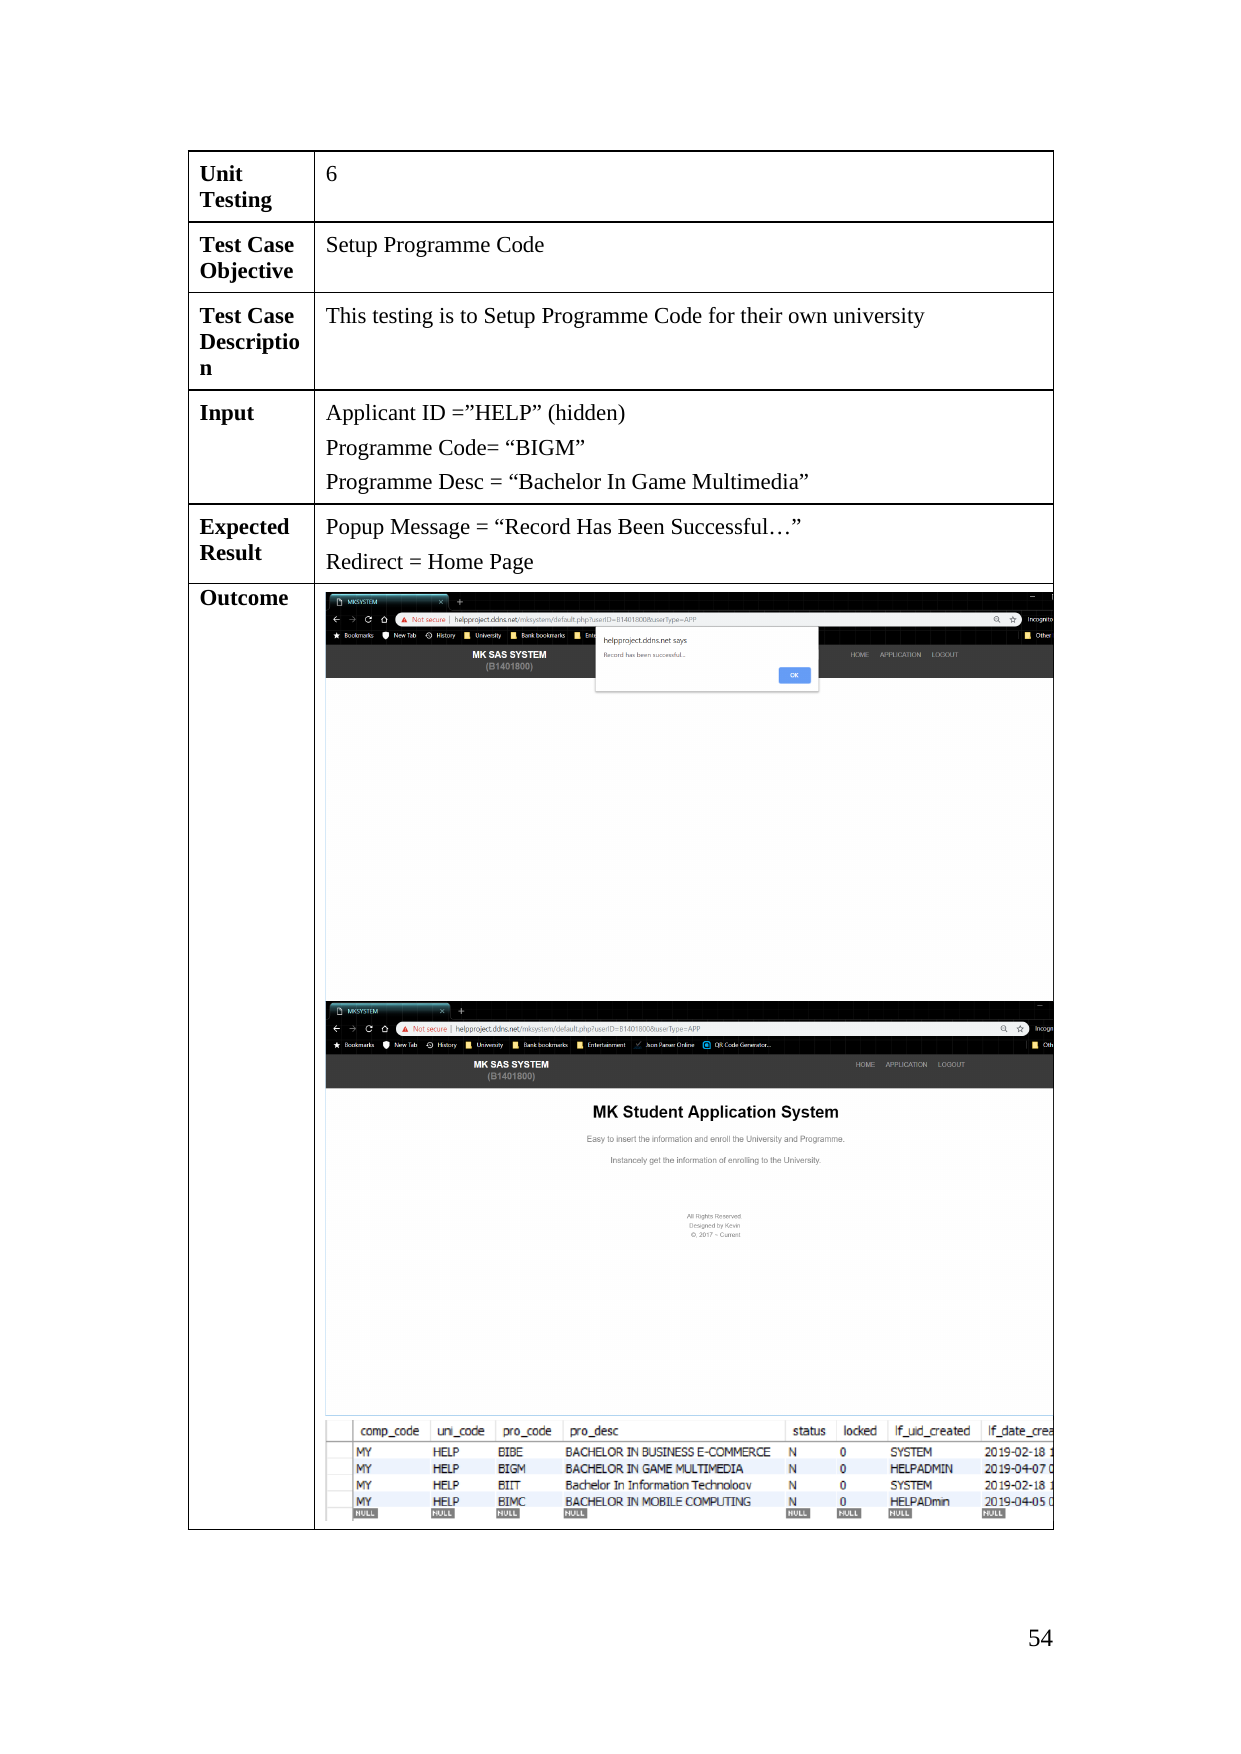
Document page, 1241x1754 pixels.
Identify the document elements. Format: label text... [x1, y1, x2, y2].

table_cell Popup Message = “Record Has Been Successful…” Redirect = Home Page [315, 505, 1053, 582]
table_cell [315, 584, 1053, 1529]
table_cell Input [189, 391, 314, 503]
picture [325, 592, 1054, 1416]
picture [325, 1420, 1054, 1521]
table_cell Applicant ID =”HELP” (hidden) Programme Code= “BIGM” Programme Desc = “Bachelor In Game Multimedia” [315, 391, 1053, 503]
table_cell Outcome [189, 584, 314, 1529]
table_cell Expected Result [189, 505, 314, 582]
table_cell Test Case Description [189, 293, 314, 389]
table_cell Setup Programme Code [315, 223, 1053, 292]
table_cell Test Case Objective [189, 223, 314, 292]
table_cell This testing is to Setup Programme Code for their own university [315, 293, 1053, 389]
table_header 6 [315, 152, 1053, 221]
table_header Unit Testing [189, 152, 314, 221]
